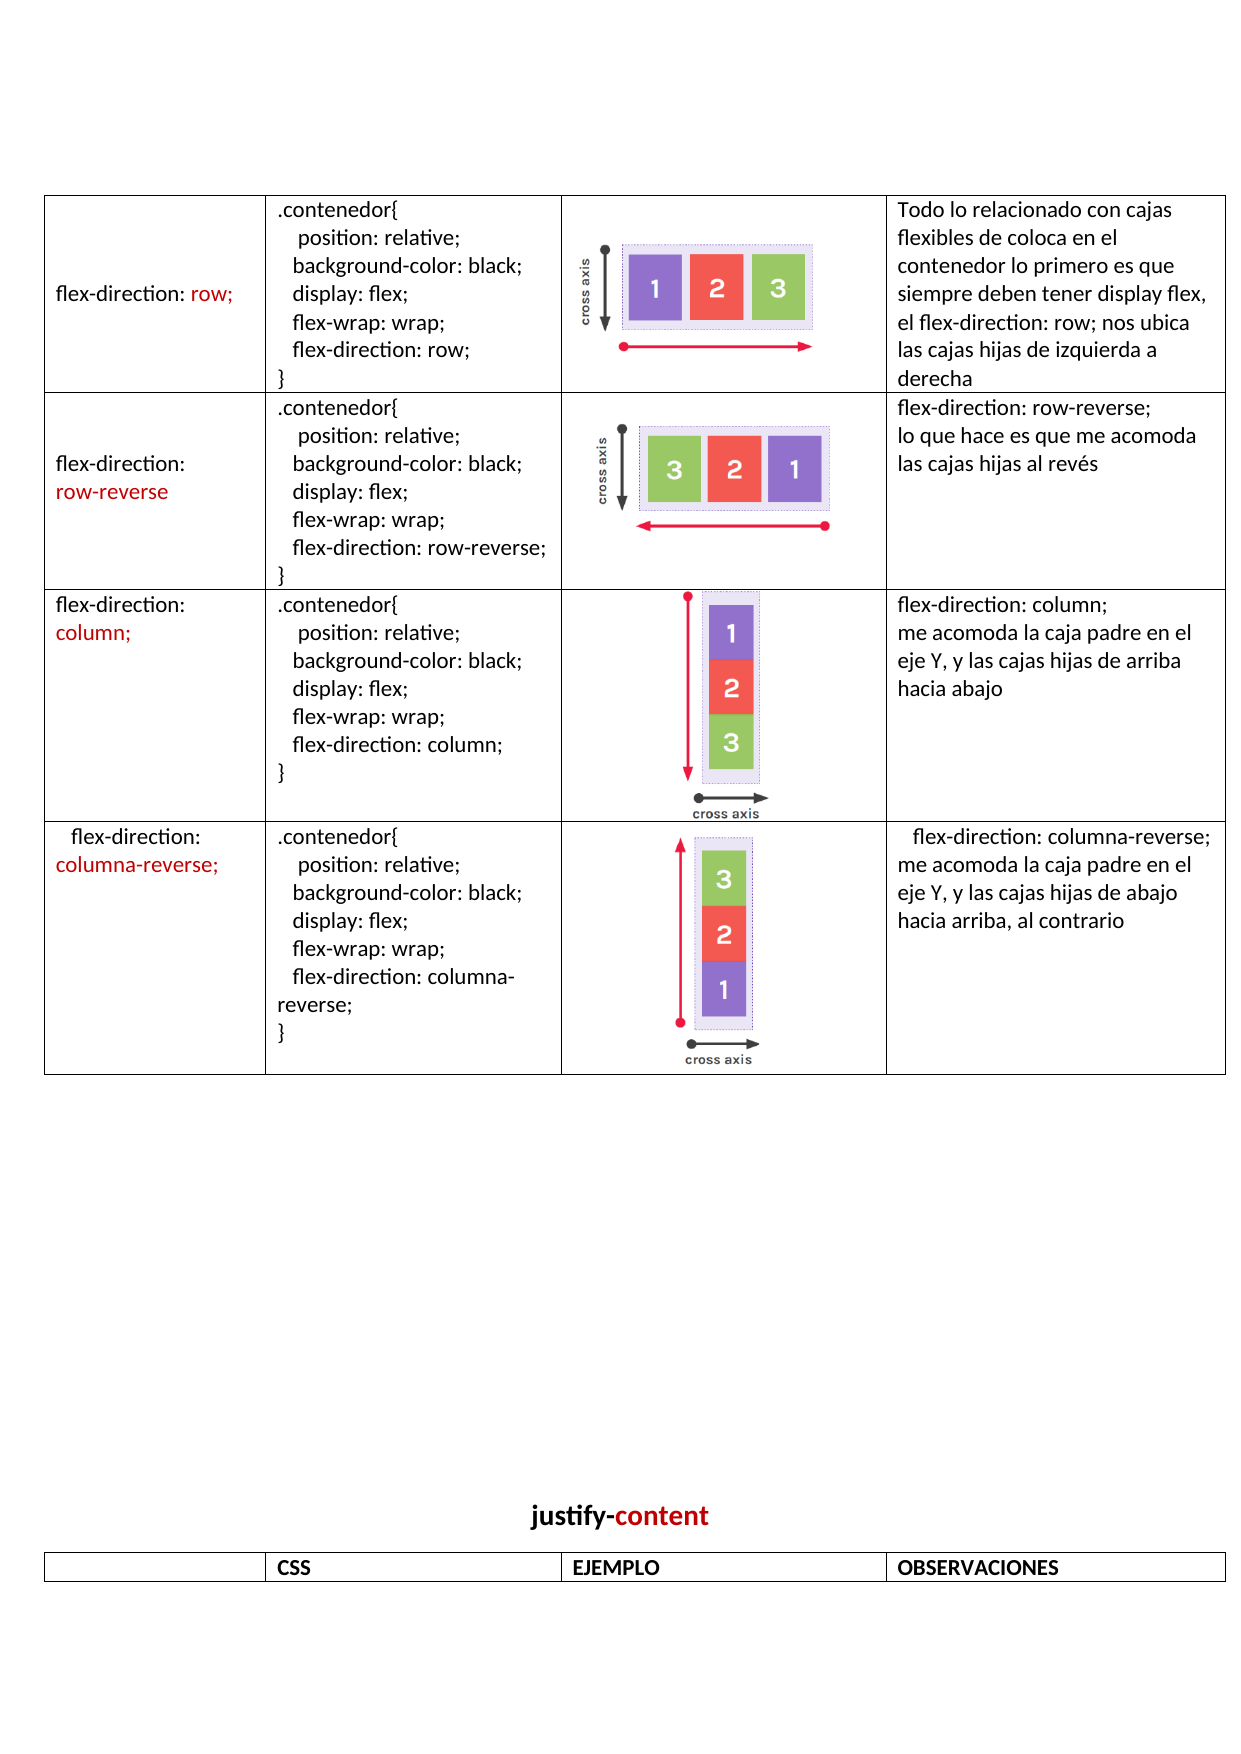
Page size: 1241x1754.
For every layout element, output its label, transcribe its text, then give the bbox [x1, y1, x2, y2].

picture [592, 414, 847, 535]
text justify-content [177, 1497, 1063, 1532]
table_header OBSERVACIONES [887, 1553, 1225, 1581]
table_cell flex-direction: columna-reverse; [45, 822, 265, 1074]
table_cell flex-direction: row-reverse [45, 393, 265, 589]
table_cell flex-direction: column; [45, 590, 265, 821]
table_cell flex-direction: row-reverse; lo que hace es que me acomoda las cajas hijas al revés [887, 393, 1225, 589]
table_cell flex-direction: column; me acomoda la caja padre en el eje Y, y las cajas hijas de arriba hacia abajo [887, 590, 1225, 821]
table_header CSS [266, 1553, 561, 1581]
picture [671, 590, 772, 1074]
table_header [562, 196, 886, 392]
picture [577, 239, 826, 355]
table_cell [562, 822, 671, 1074]
table_cell .contenedor{ position: relative; background-color: black; display: flex; flex-wrap: wrap; flex-direction: column; } [266, 590, 561, 821]
table_cell .contenedor{ position: relative; background-color: black; display: flex; flex-wrap: wrap; flex-direction: columna-reverse; } [266, 822, 561, 1074]
table_header [45, 1553, 265, 1581]
table_cell [562, 393, 886, 589]
table_header .contenedor{ position: relative; background-color: black; display: flex; flex-wrap: wrap; flex-direction: row; } [266, 196, 561, 392]
table_cell flex-direction: columna-reverse; me acomoda la caja padre en el eje Y, y las cajas hijas de abajo hacia arriba, al contrario [887, 822, 1225, 1074]
table_cell [772, 590, 886, 821]
table_header EJEMPLO [562, 1553, 886, 1581]
table_cell .contenedor{ position: relative; background-color: black; display: flex; flex-wrap: wrap; flex-direction: row-reverse; } [266, 393, 561, 589]
table_cell [562, 590, 678, 821]
table_header flex-direction: row; [45, 196, 265, 392]
table_cell [763, 822, 886, 1074]
table_header Todo lo relacionado con cajas flexibles de coloca en el contenedor lo primero es que siempre deben tener display flex, el flex-direction: row; nos ubica las cajas hijas de izquierda a derecha [887, 196, 1225, 392]
